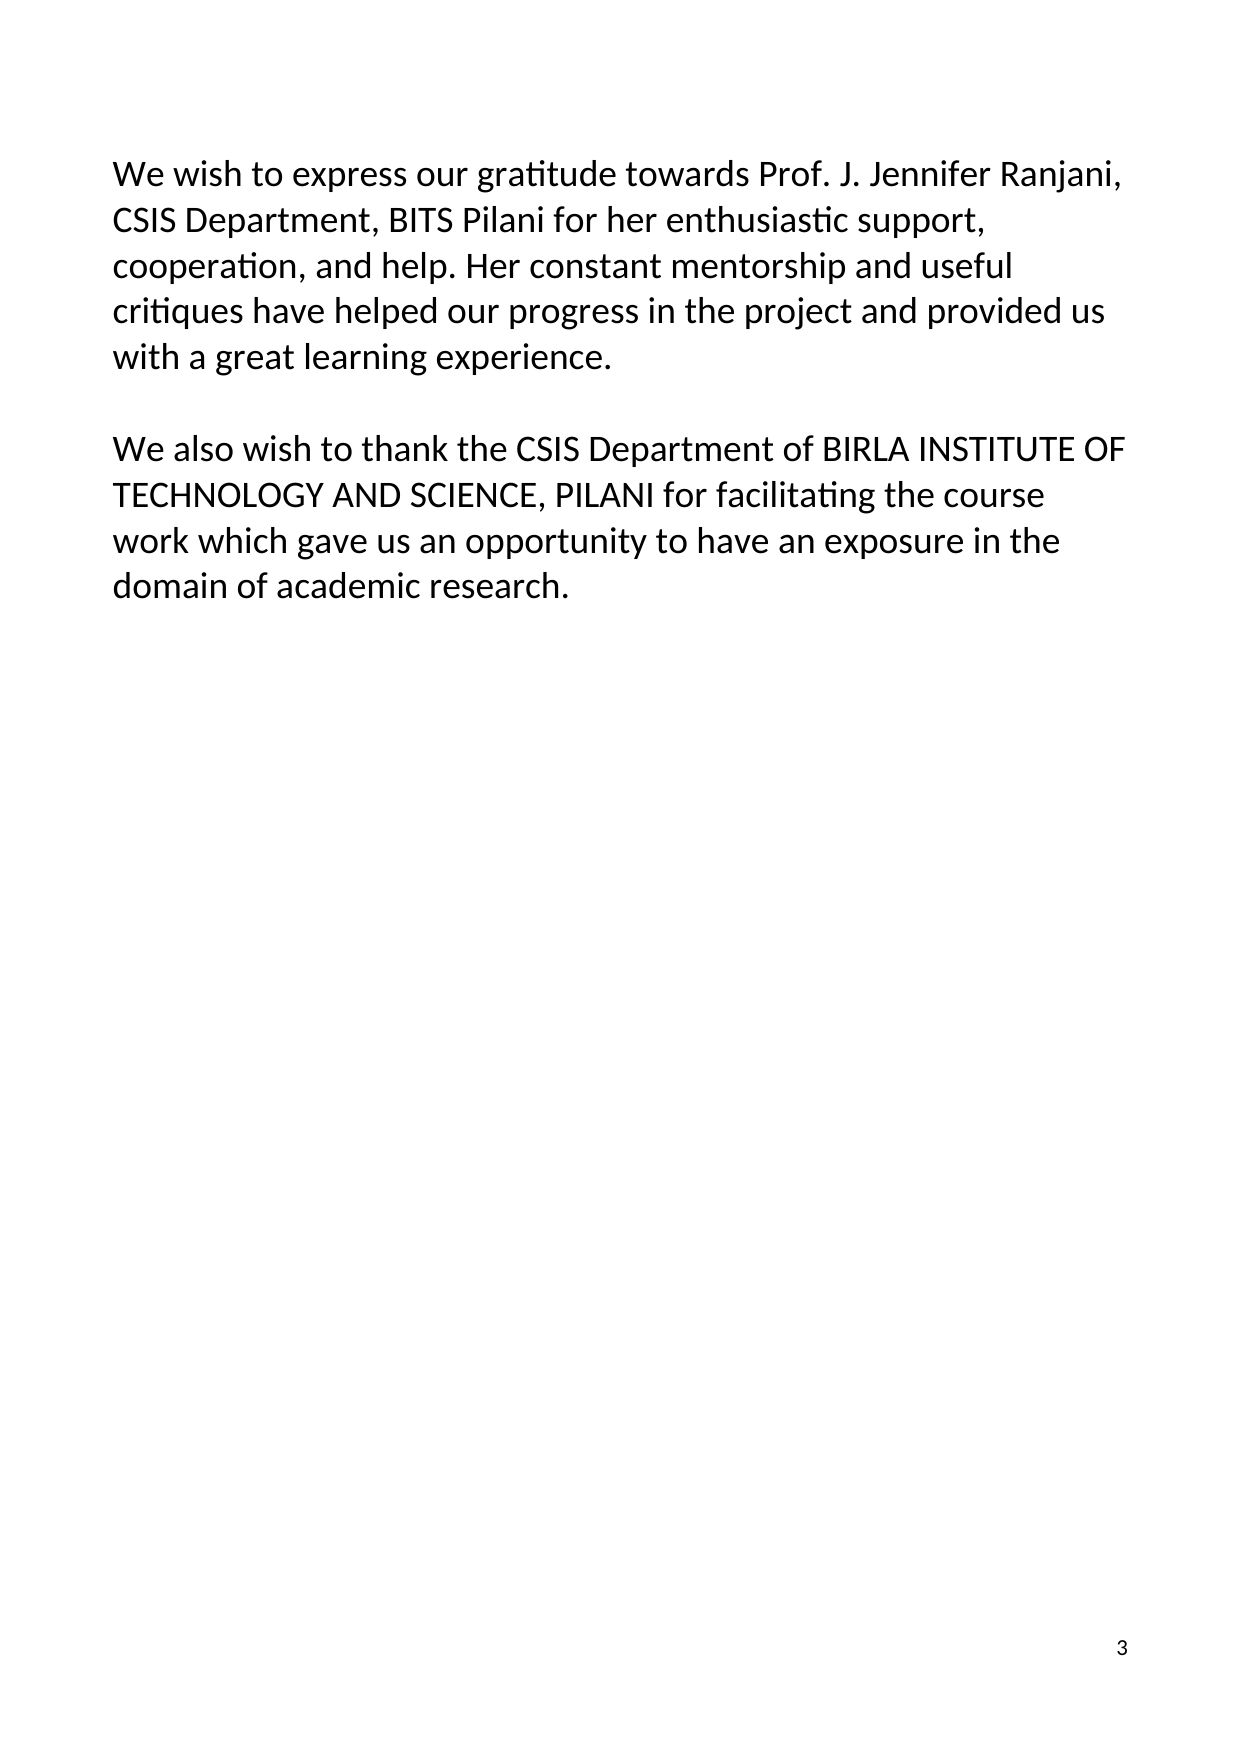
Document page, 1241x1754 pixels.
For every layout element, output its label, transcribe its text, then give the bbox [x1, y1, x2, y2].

text We wish to express our gratitude towards Prof. J. Jennifer Ranjani, CSIS Department, BITS Pilani for her enthusiastic support, cooperation, and help. Her constant mentorship and useful critiques have helped our progress in the project and provided us with a great learning experience. [112, 150, 1128, 379]
text We also wish to thank the CSIS Department of BIRLA INSTITUTE OF TECHNOLOGY AND SCIENCE, PILANI for facilitating the course work which gave us an opportunity to have an exposure in the domain of academic research. [112, 425, 1128, 608]
